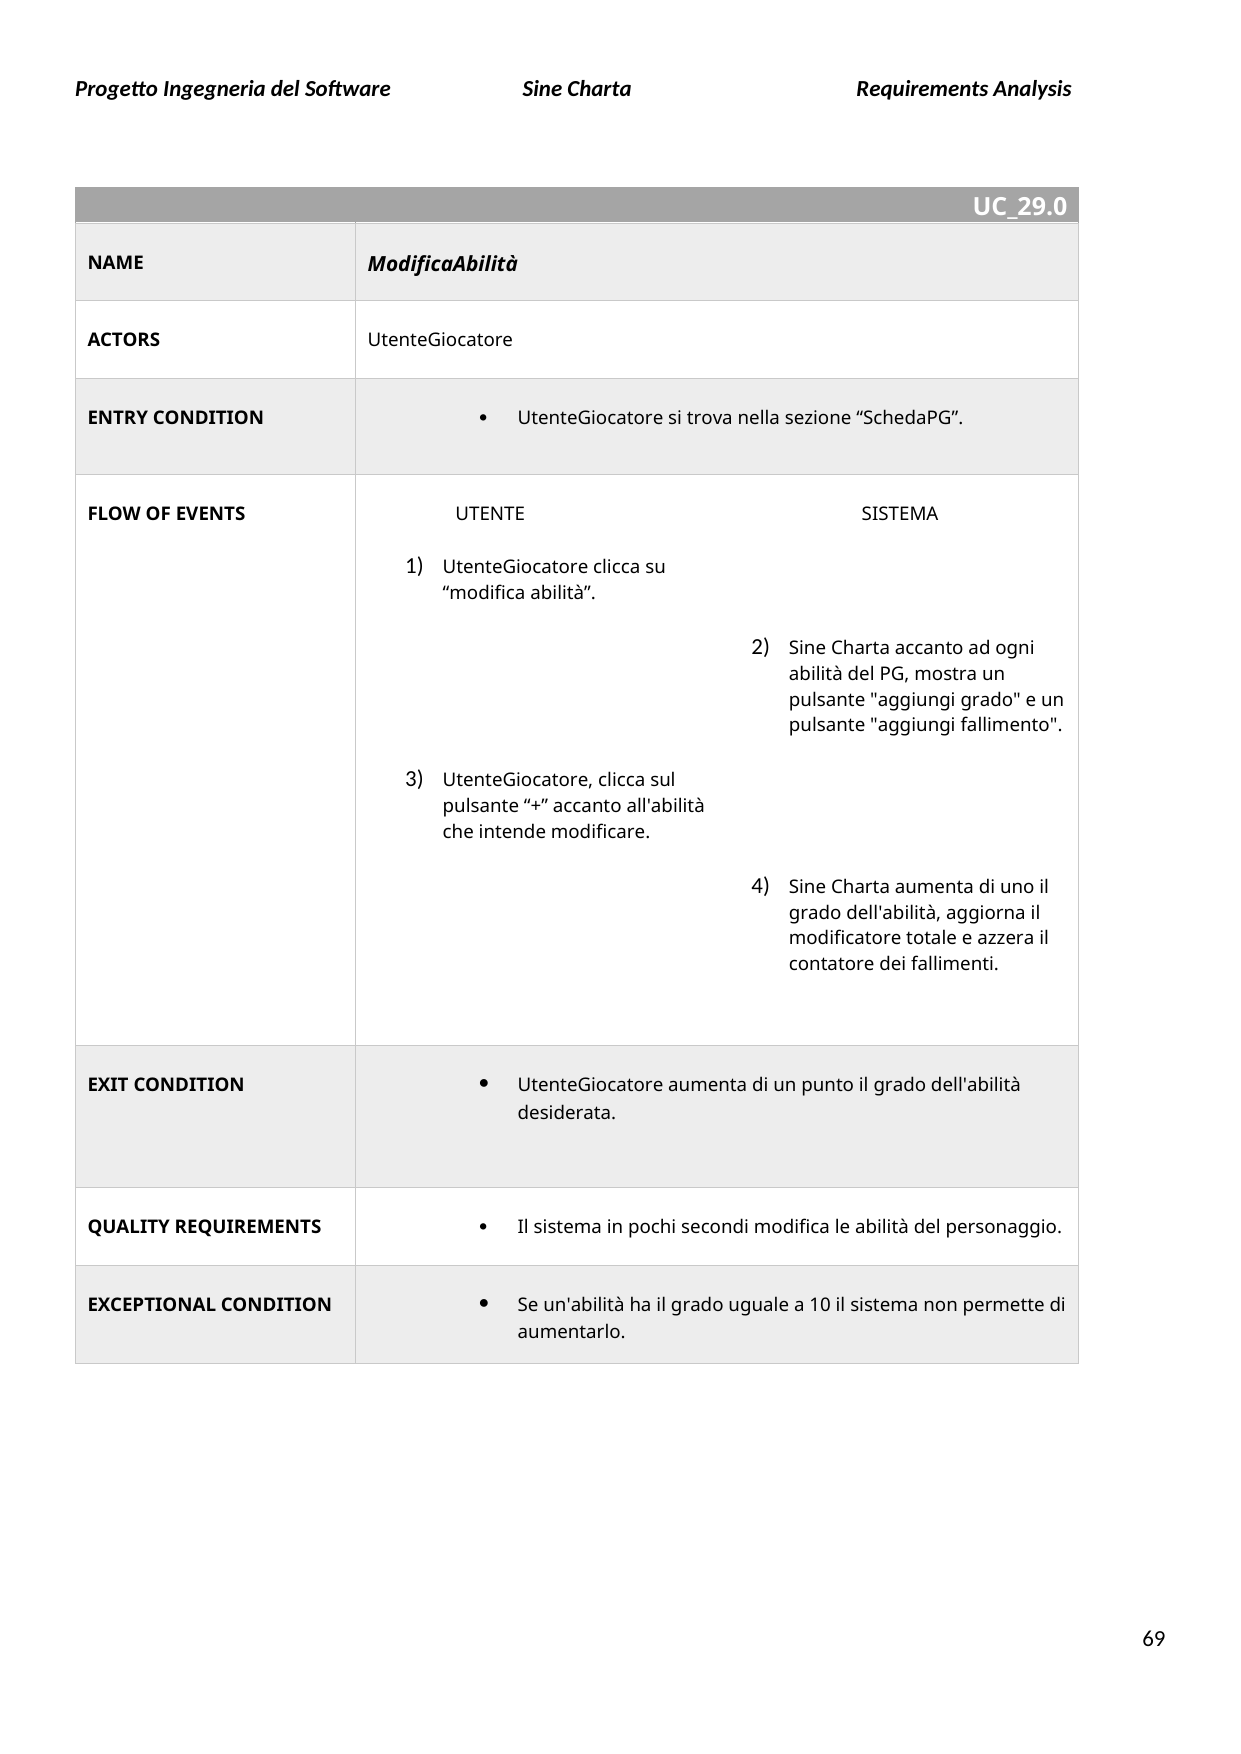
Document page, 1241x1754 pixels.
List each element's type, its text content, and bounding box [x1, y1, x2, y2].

table_cell QUALITY REQUIREMENTS [76, 1188, 355, 1265]
table_cell UtenteGiocatore [356, 301, 1078, 378]
table_cell EXIT CONDITION [76, 1046, 355, 1187]
table_cell Se un'abilità ha il grado uguale a 10 il sistema non permette di aumentarlo. [356, 1266, 1078, 1363]
table_header UC_29.0 [356, 188, 1078, 222]
table_cell ACTORS [76, 301, 355, 378]
table_cell ModificaAbilità [356, 224, 1078, 300]
table_cell NAME [76, 224, 355, 300]
table_cell UTENTE SISTEMA UtenteGiocatore clicca su “modifica abilità”. Sine Charta accanto ad ogni abilità del PG, mostra un pulsante "aggiungi grado" e un pulsante "aggiungi fallimento". UtenteGiocatore, clicca sul pulsante “+” accanto all'abilità che intende modificare. Sine Charta aumenta di uno il grado dell'abilità, aggiorna il modificatore totale e azzera il contatore dei fallimenti. [356, 475, 1078, 1045]
table_cell UtenteGiocatore aumenta di un punto il grado dell'abilità desiderata. [356, 1046, 1078, 1187]
table_cell UtenteGiocatore si trova nella sezione “SchedaPG”. [356, 379, 1078, 474]
table_cell ENTRY CONDITION [76, 379, 355, 474]
table_cell Il sistema in pochi secondi modifica le abilità del personaggio. [356, 1188, 1078, 1265]
table_cell FLOW OF EVENTS [76, 475, 355, 1045]
table_header [76, 188, 355, 222]
table_cell EXCEPTIONAL CONDITION [76, 1266, 355, 1363]
